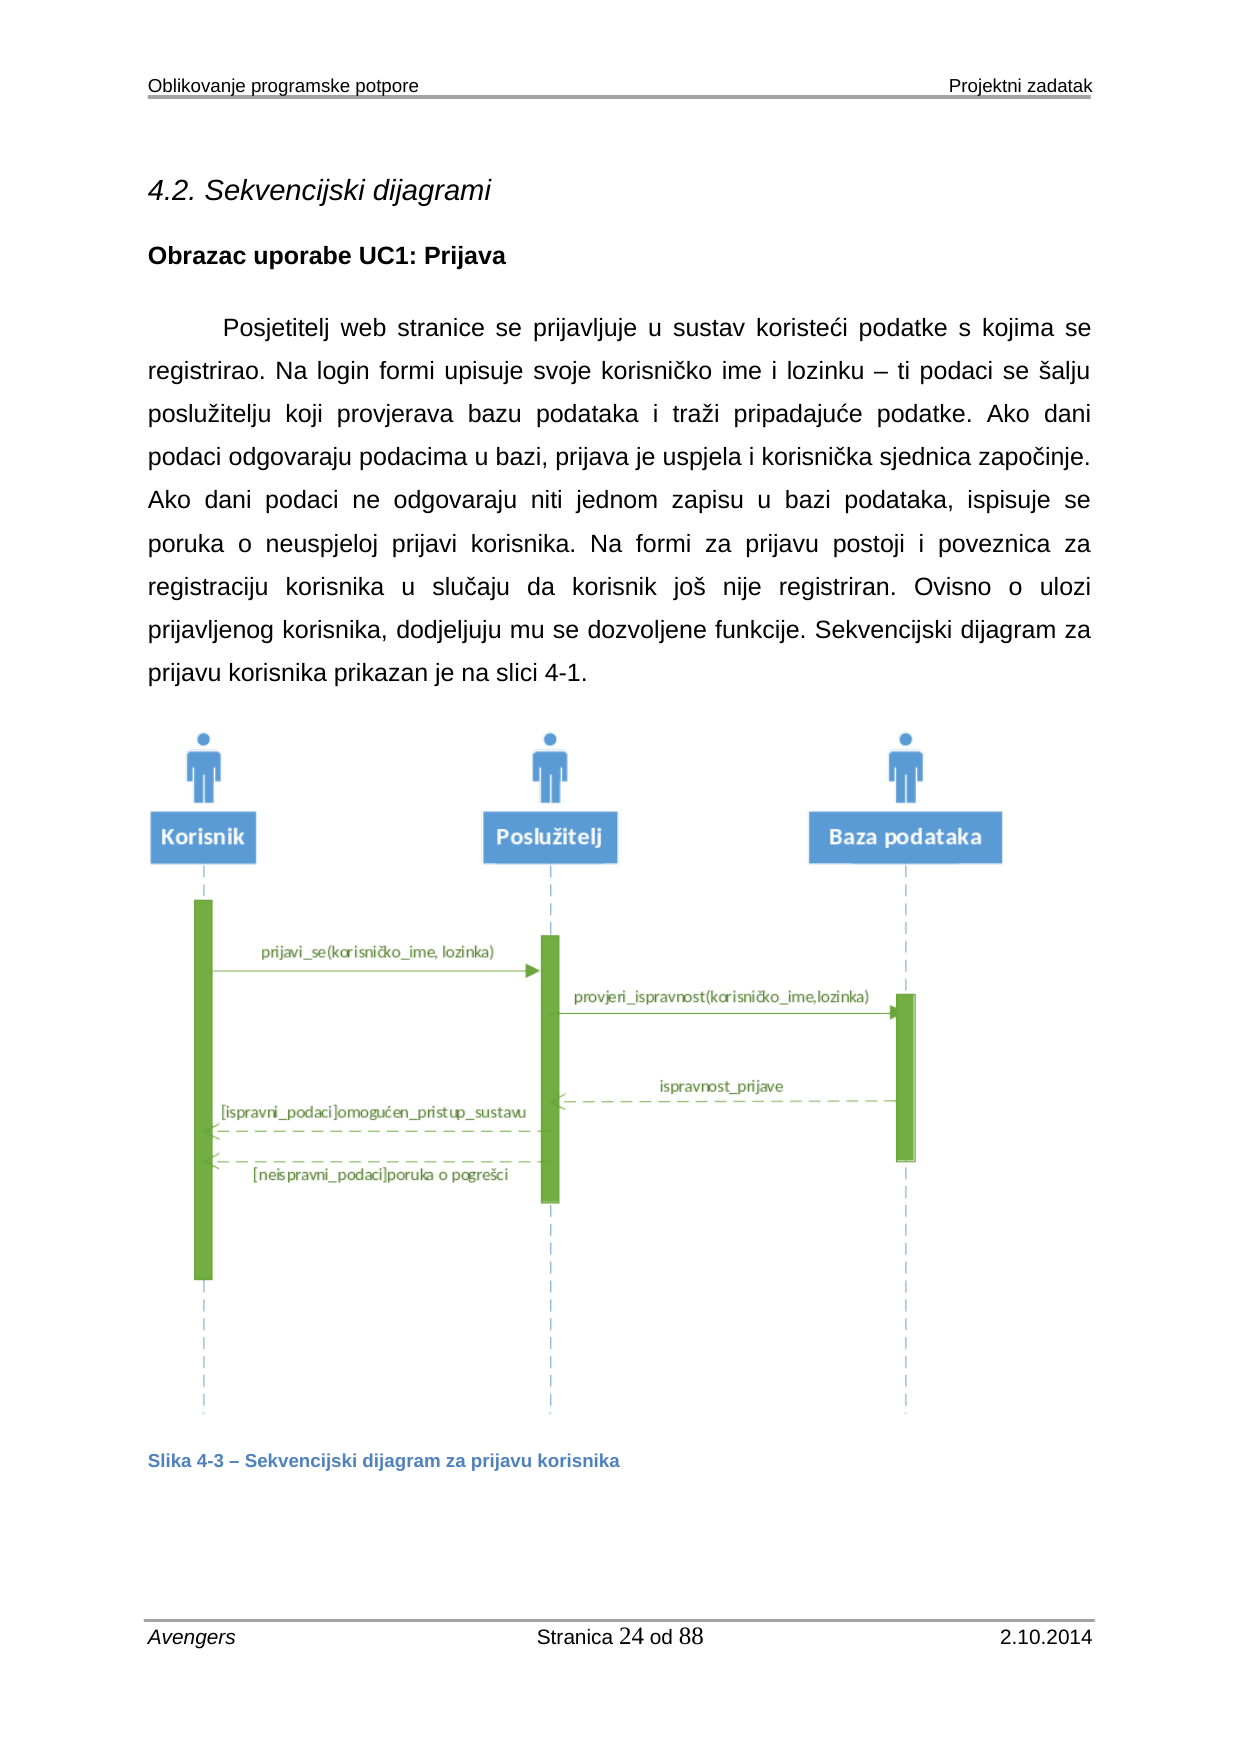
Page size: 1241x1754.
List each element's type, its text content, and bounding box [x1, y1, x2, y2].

text Slika 4-3 – Sekvencijski dijagram za prijavu korisnika [148, 1450, 1093, 1472]
picture [147, 95, 1092, 99]
text Posjetitelj web stranice se prijavljuje u sustav koristeći podatke s kojima se registrirao. Na login formi upisuje svoje korisničko ime i lozinku – ti podaci se šalju poslužitelju koji provjerava bazu podataka i traži pripadajuće podatke. Ako dani podaci odgovaraju podacima u bazi, prijava je uspjela i korisnička sjednica započinje. Ako dani podaci ne odgovaraju niti jednom zapisu u bazi podataka, ispisuje se poruka o neuspjeloj prijavi korisnika. Na formi za prijavu postoji i poveznica za registraciju korisnika u slučaju da korisnik još nije registriran. Ovisno o ulozi prijavljenog korisnika, dodjeljuju mu se dozvoljene funkcije. Sekvencijski dijagram za prijavu korisnika prikazan je na slici 4-1. [148, 270, 1093, 687]
text Obrazac uporabe UC1: Prijava [148, 212, 1093, 270]
subtitle 4.2. Sekvencijski dijagrami [148, 173, 1093, 206]
